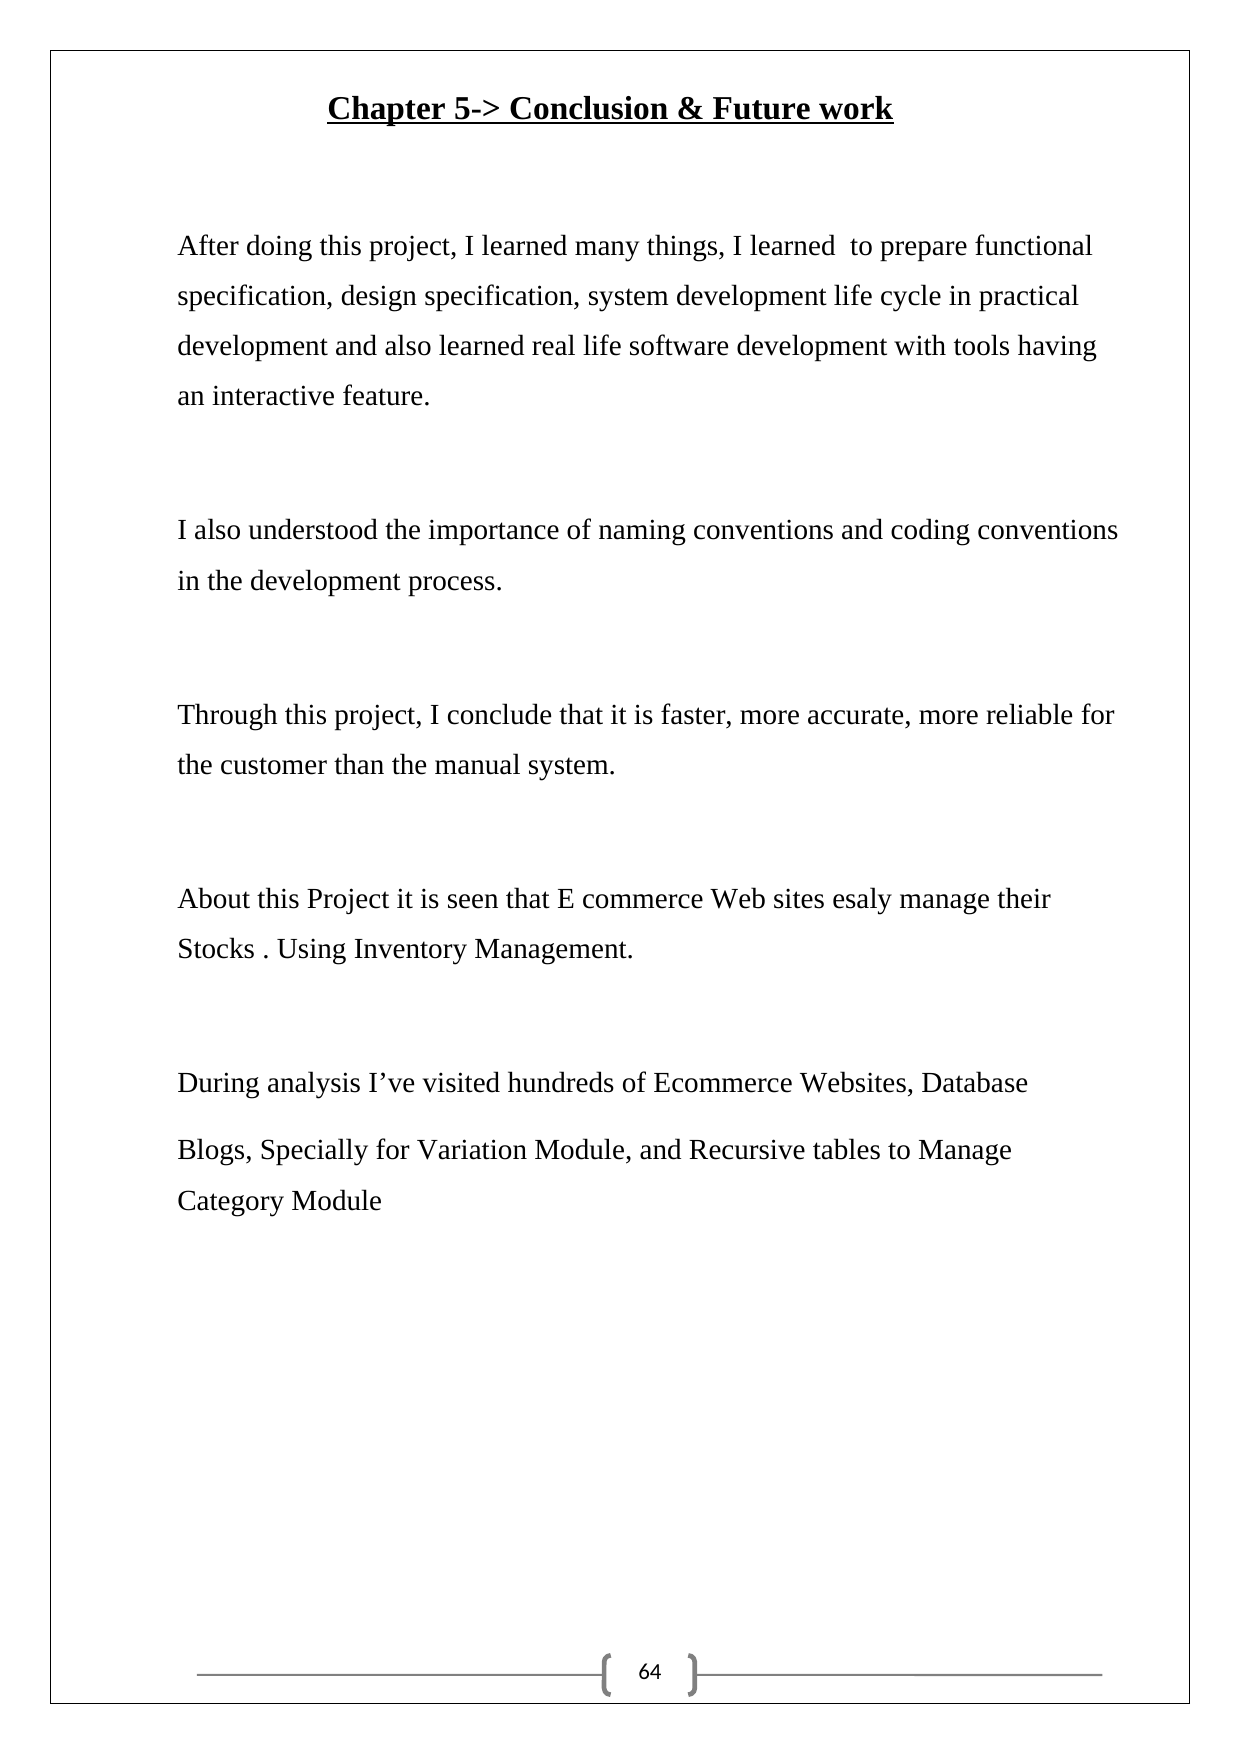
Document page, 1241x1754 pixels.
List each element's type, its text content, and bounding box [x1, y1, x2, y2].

list Chapter 5-> Conclusion & Future work [252, 89, 1122, 127]
text After doing this project, I learned many things, I learned to prepare functional specification, design specification, system development life cycle in practical development and also learned real life software development with tools having an interactive feature. [177, 228, 1122, 412]
text I also understood the importance of naming conventions and coding conventions in the development process. [177, 512, 1122, 596]
text Blogs, Specially for Variation Module, and Recursive tables to Manage Category Module [177, 1132, 1122, 1216]
text About this Project it is seen that E commerce Web sites esaly manage their Stocks . Using Inventory Management. [177, 881, 1122, 965]
text Through this project, I conclude that it is faster, more accurate, more reliable for the customer than the manual system. [177, 697, 1122, 781]
text During analysis I’ve visited hundreds of Ecommerce Websites, Database [177, 1065, 1122, 1099]
